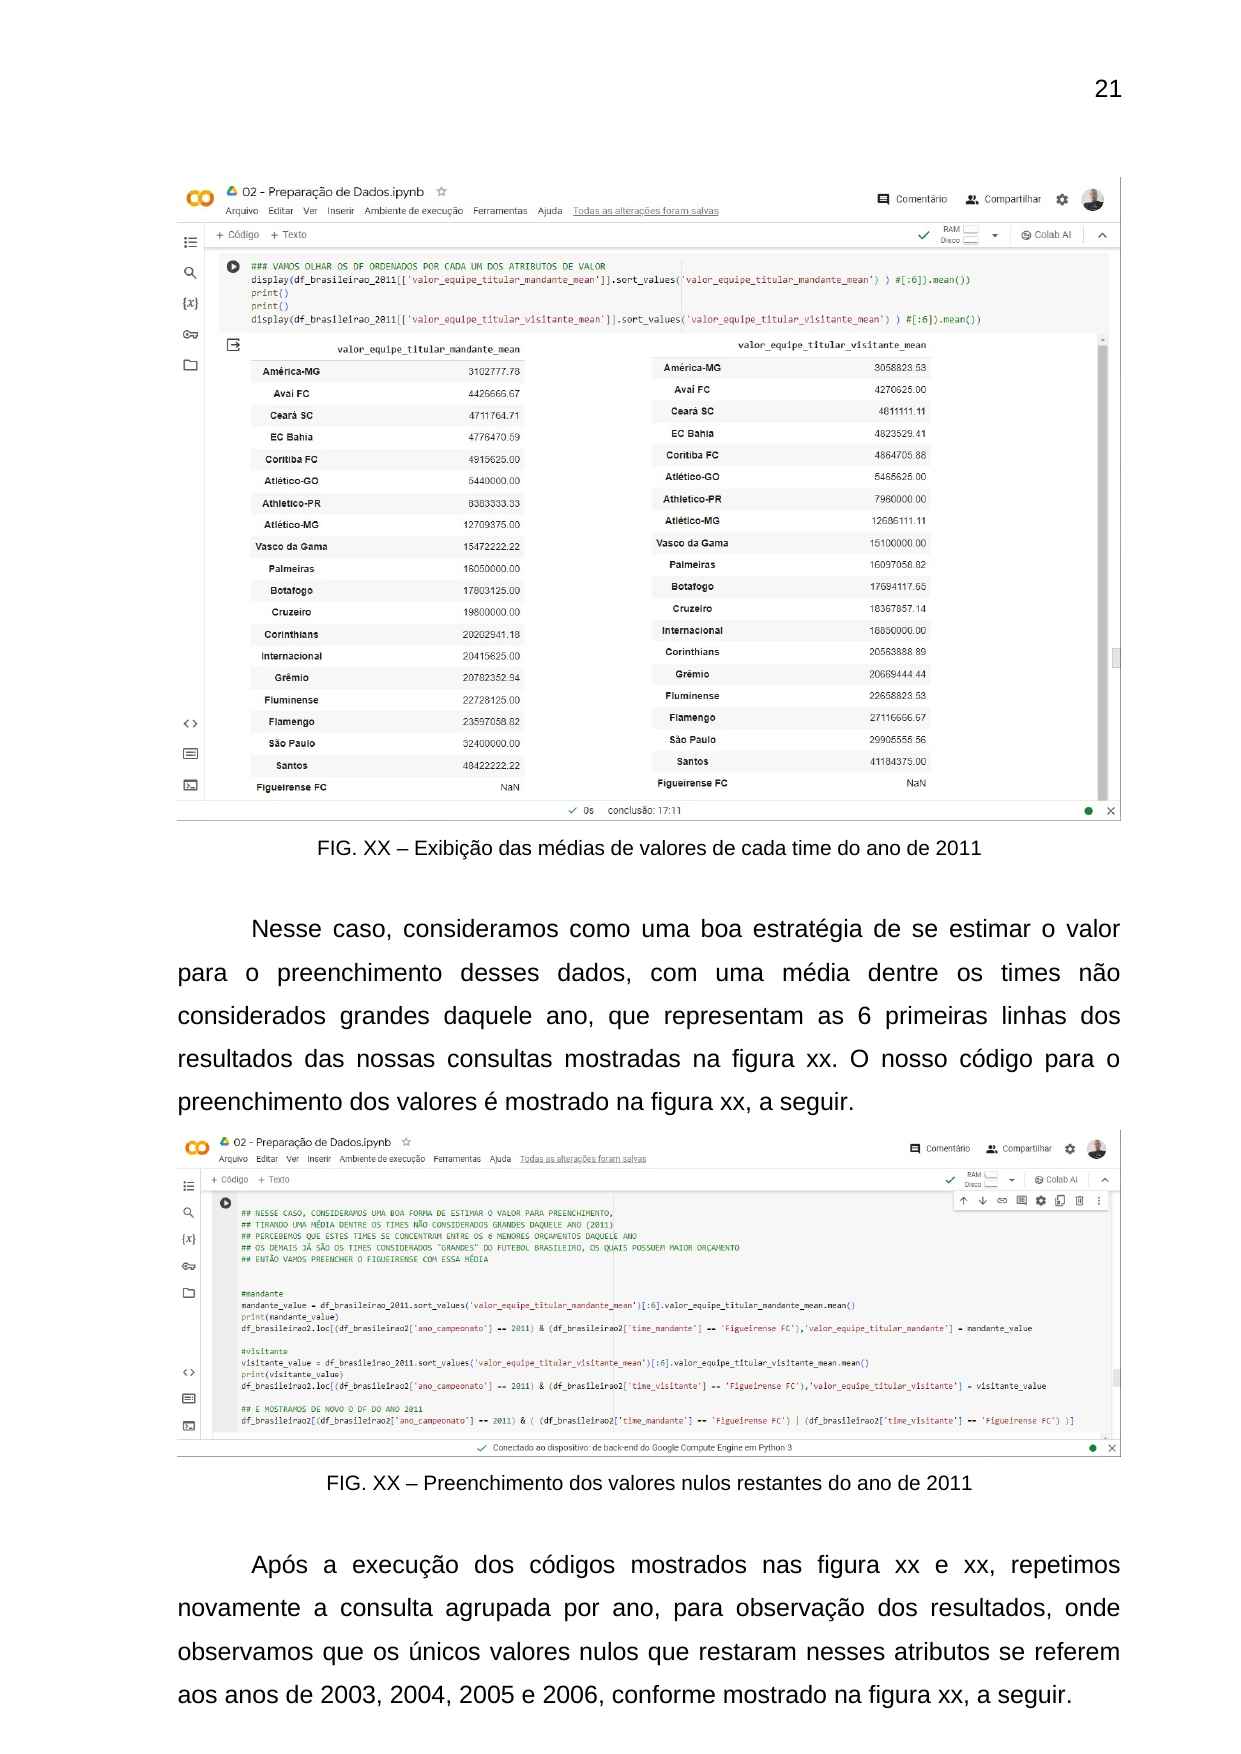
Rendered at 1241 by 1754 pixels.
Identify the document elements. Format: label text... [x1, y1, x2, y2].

text FIG. XX – Exibição das médias de valores de cada time do ano de 2011 [177, 835, 1122, 859]
picture [177, 1130, 1121, 1457]
picture [177, 177, 1121, 821]
text Após a execução dos códigos mostrados nas figura xx e xx, repetimos novamente a consulta agrupada por ano, para observação dos resultados, onde observamos que os únicos valores nulos que restaram nesses atributos se referem aos anos de 2003, 2004, 2005 e 2006, conforme mostrado na figura xx, a seguir. [177, 1550, 1122, 1708]
text FIG. XX – Preenchimento dos valores nulos restantes do ano de 2011 [177, 1471, 1122, 1495]
text Nesse caso, consideramos como uma boa estratégia de se estimar o valor para o preenchimento desses dados, com uma média dentre os times não considerados grandes daquele ano, que representam as 6 primeiras linhas dos resultados das nossas consultas mostradas na figura xx. O nosso código para o preenchimento dos valores é mostrado na figura xx, a seguir. [177, 914, 1122, 1116]
